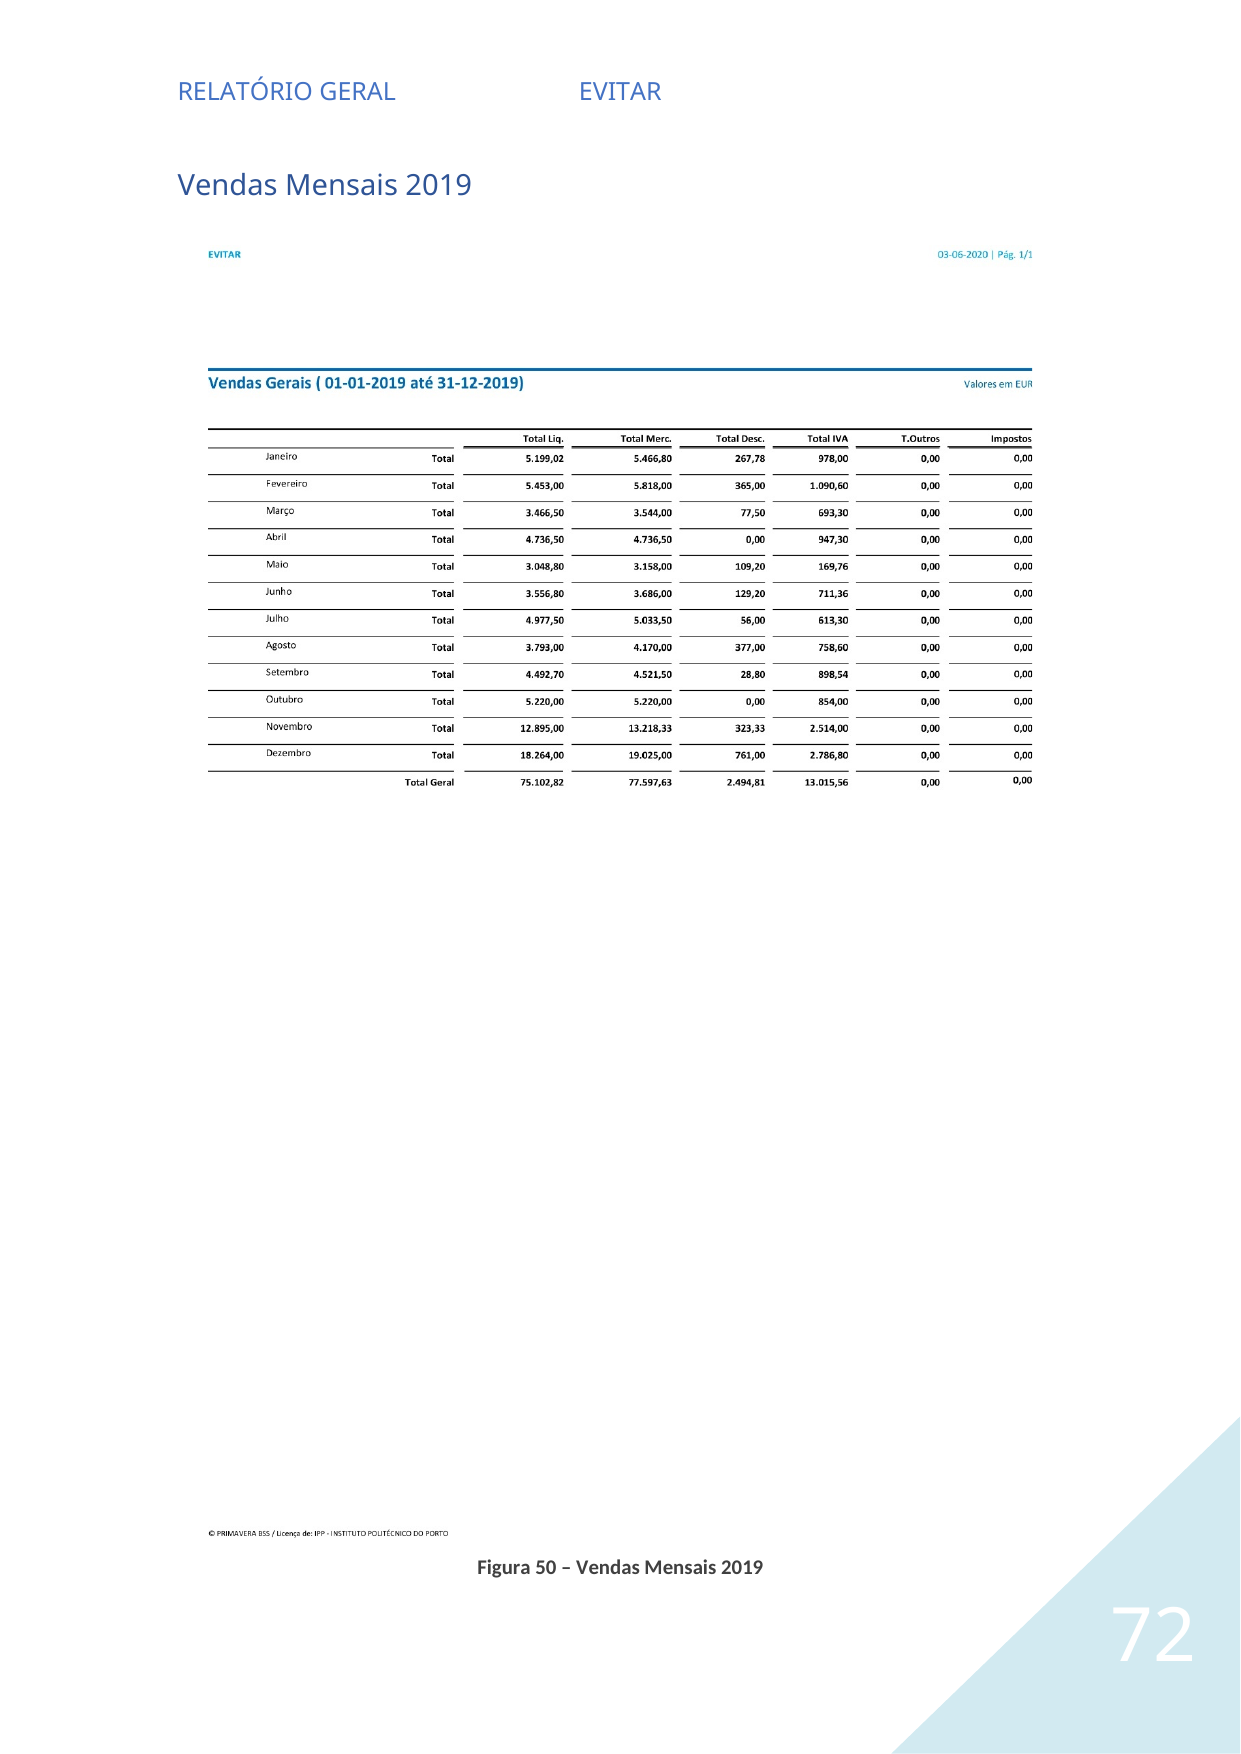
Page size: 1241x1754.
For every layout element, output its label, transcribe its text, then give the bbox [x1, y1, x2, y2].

picture [208, 245, 1033, 1540]
text Figura 50 – Vendas Mensais 2019 [177, 1554, 1063, 1580]
subtitle Vendas Mensais 2019 [177, 164, 1063, 204]
